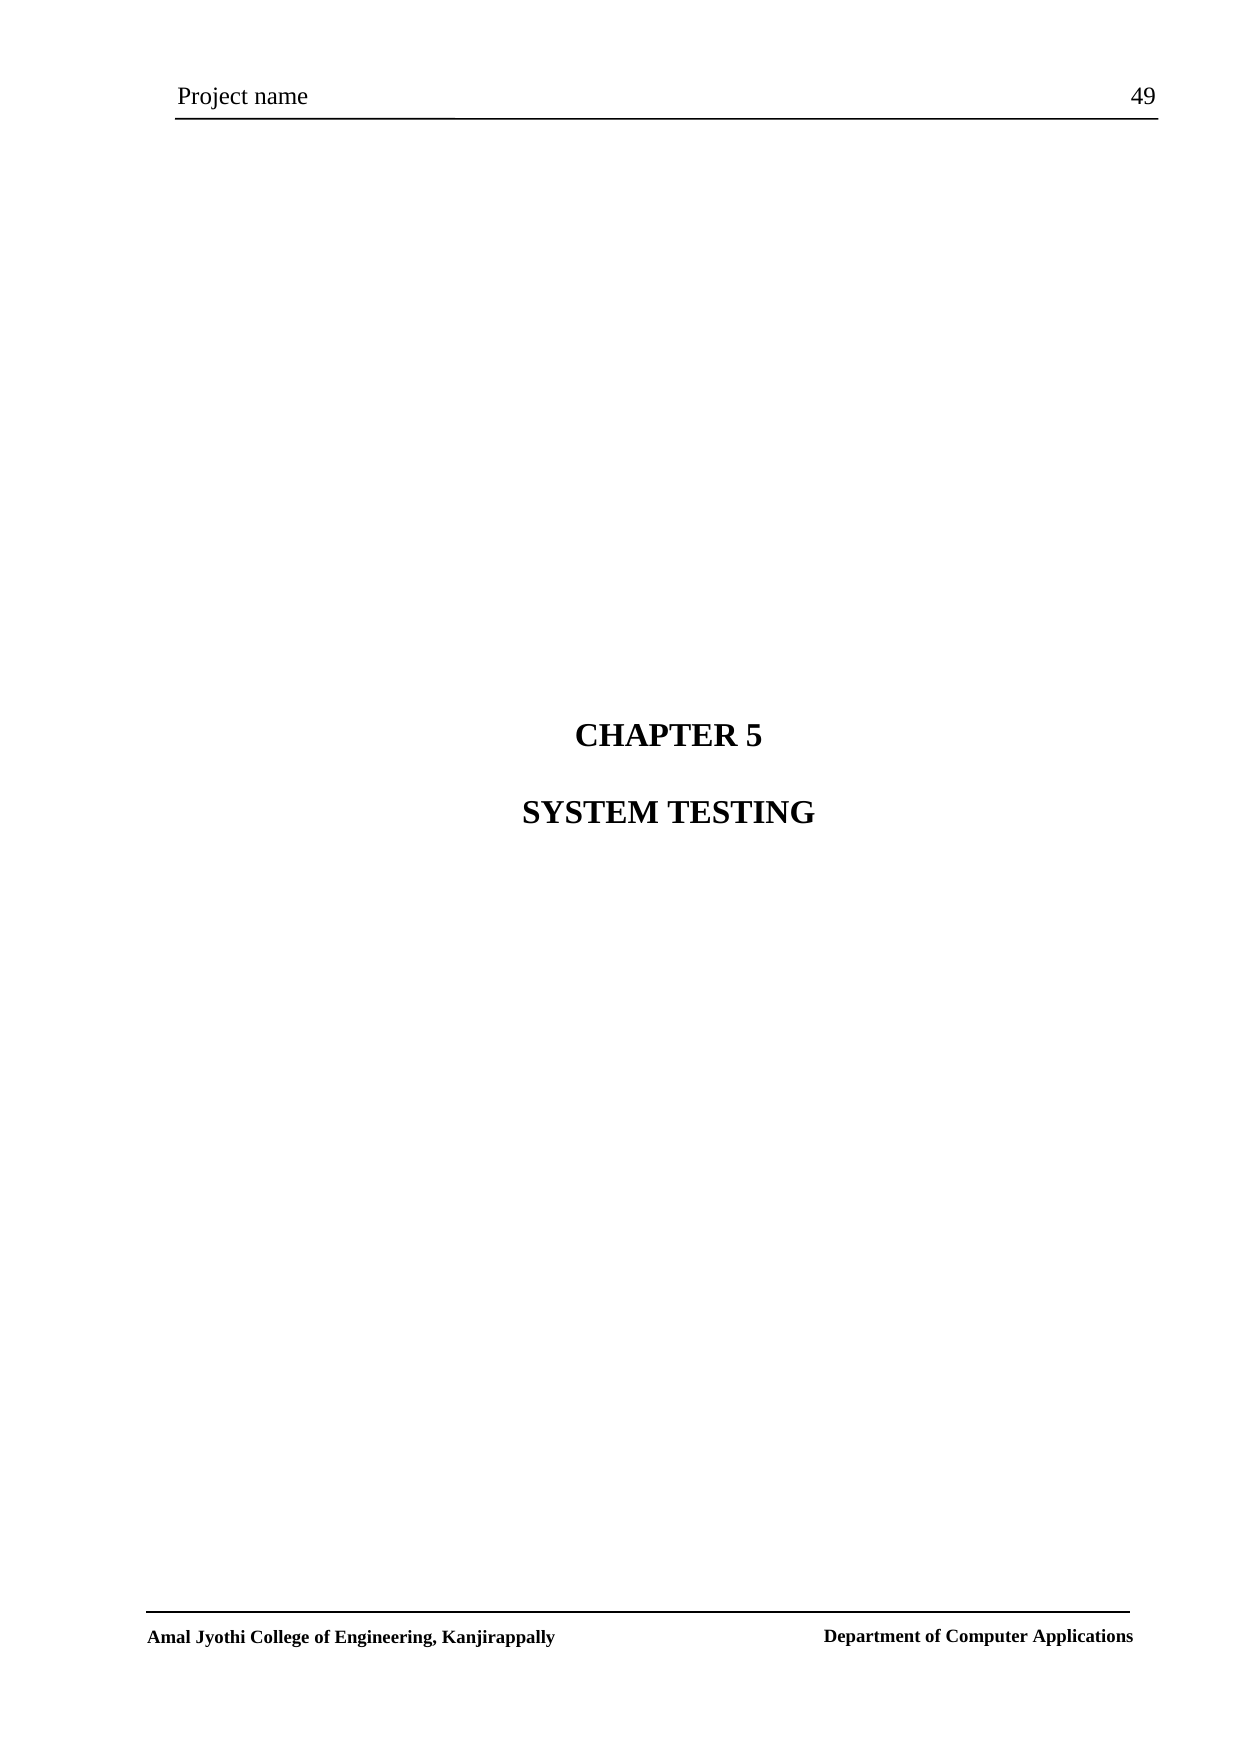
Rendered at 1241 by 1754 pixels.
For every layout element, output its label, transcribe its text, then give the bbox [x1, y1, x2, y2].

subtitle SYSTEM TESTING [175, 792, 1162, 830]
subtitle CHAPTER 5 [175, 715, 1162, 753]
